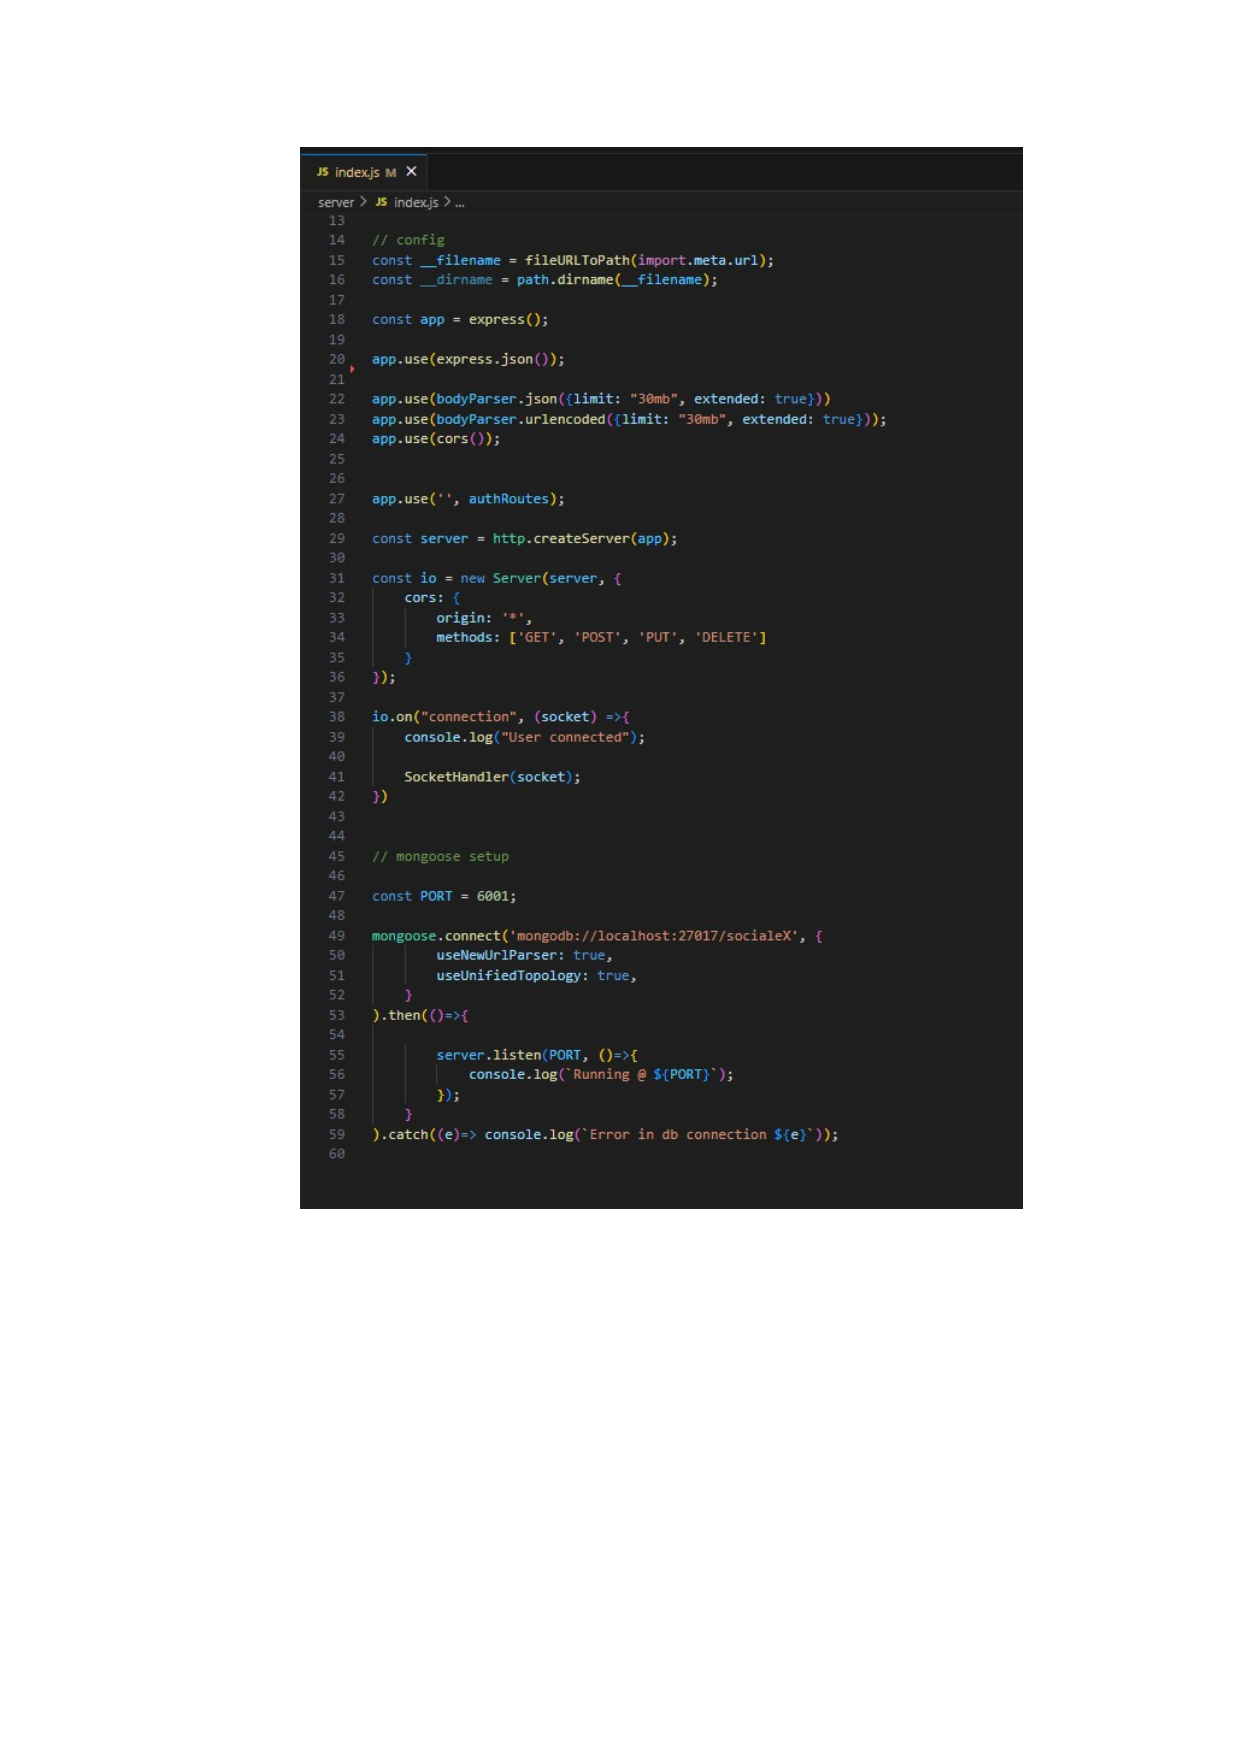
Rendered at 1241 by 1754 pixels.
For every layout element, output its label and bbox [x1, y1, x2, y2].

picture [300, 147, 1023, 1209]
